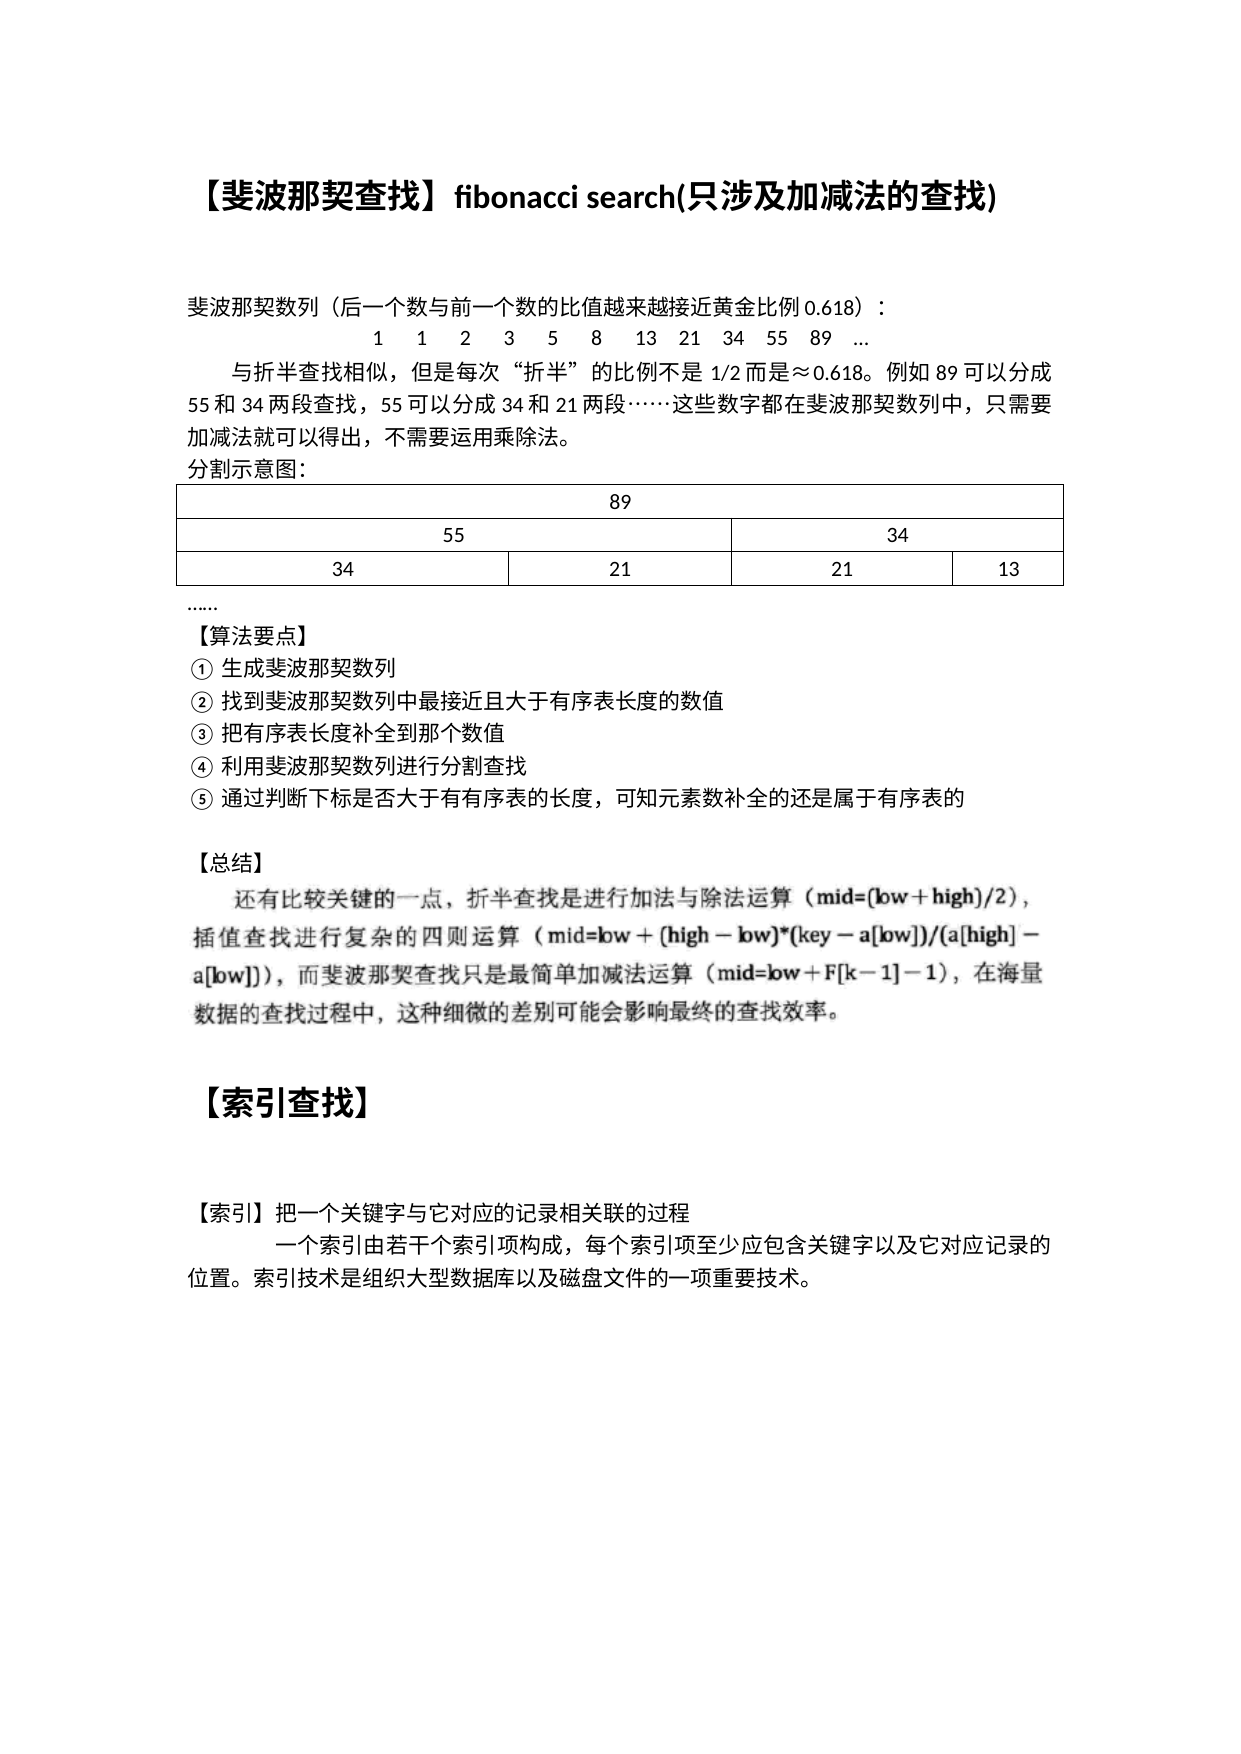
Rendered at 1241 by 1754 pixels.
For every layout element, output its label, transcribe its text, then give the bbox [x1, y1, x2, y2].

text ③把有序表长度补全到那个数值 [187, 716, 1053, 748]
subtitle 【斐波那契查找】fibonacci search(只涉及加减法的查找) [187, 162, 1053, 227]
text ①生成斐波那契数列 [187, 651, 1053, 683]
text …… [187, 586, 1053, 618]
table_cell 21 [732, 552, 952, 585]
text ②找到斐波那契数列中最接近且大于有序表长度的数值 [187, 683, 1053, 716]
text 与折半查找相似，但是每次“折半”的比例不是1/2而是≈0.618。例如89可以分成55和34两段查找，55可以分成34和21两段……这些数字都在斐波那契数列中，只需要加减法就可以得出，不需要运用乘除法。 [187, 354, 1053, 452]
text 1 1 2 3 5 8 13 21 34 55 89 … [187, 322, 1053, 354]
table_cell 34 [732, 519, 1063, 551]
text 斐波那契数列（后一个数与前一个数的比值越来越接近黄金比例0.618）： [187, 289, 1053, 322]
picture [187, 878, 1053, 1028]
table_cell 55 [177, 519, 731, 551]
table_header 89 [177, 485, 1063, 518]
table_cell 21 [509, 552, 731, 585]
text 【总结】 [187, 846, 1053, 878]
text 【索引】把一个关键字与它对应的记录相关联的过程 [187, 1195, 1053, 1228]
table_cell 13 [953, 552, 1063, 585]
text 分割示意图： [187, 452, 1053, 484]
text ⑤通过判断下标是否大于有有序表的长度，可知元素数补全的还是属于有序表的 [187, 781, 1053, 813]
subtitle 【索引查找】 [187, 1068, 1053, 1133]
text 【算法要点】 [187, 618, 1053, 651]
text 一个索引由若干个索引项构成，每个索引项至少应包含关键字以及它对应记录的位置。索引技术是组织大型数据库以及磁盘文件的一项重要技术。 [187, 1228, 1053, 1293]
table_cell 34 [177, 552, 508, 585]
text ④利用斐波那契数列进行分割查找 [187, 748, 1053, 781]
